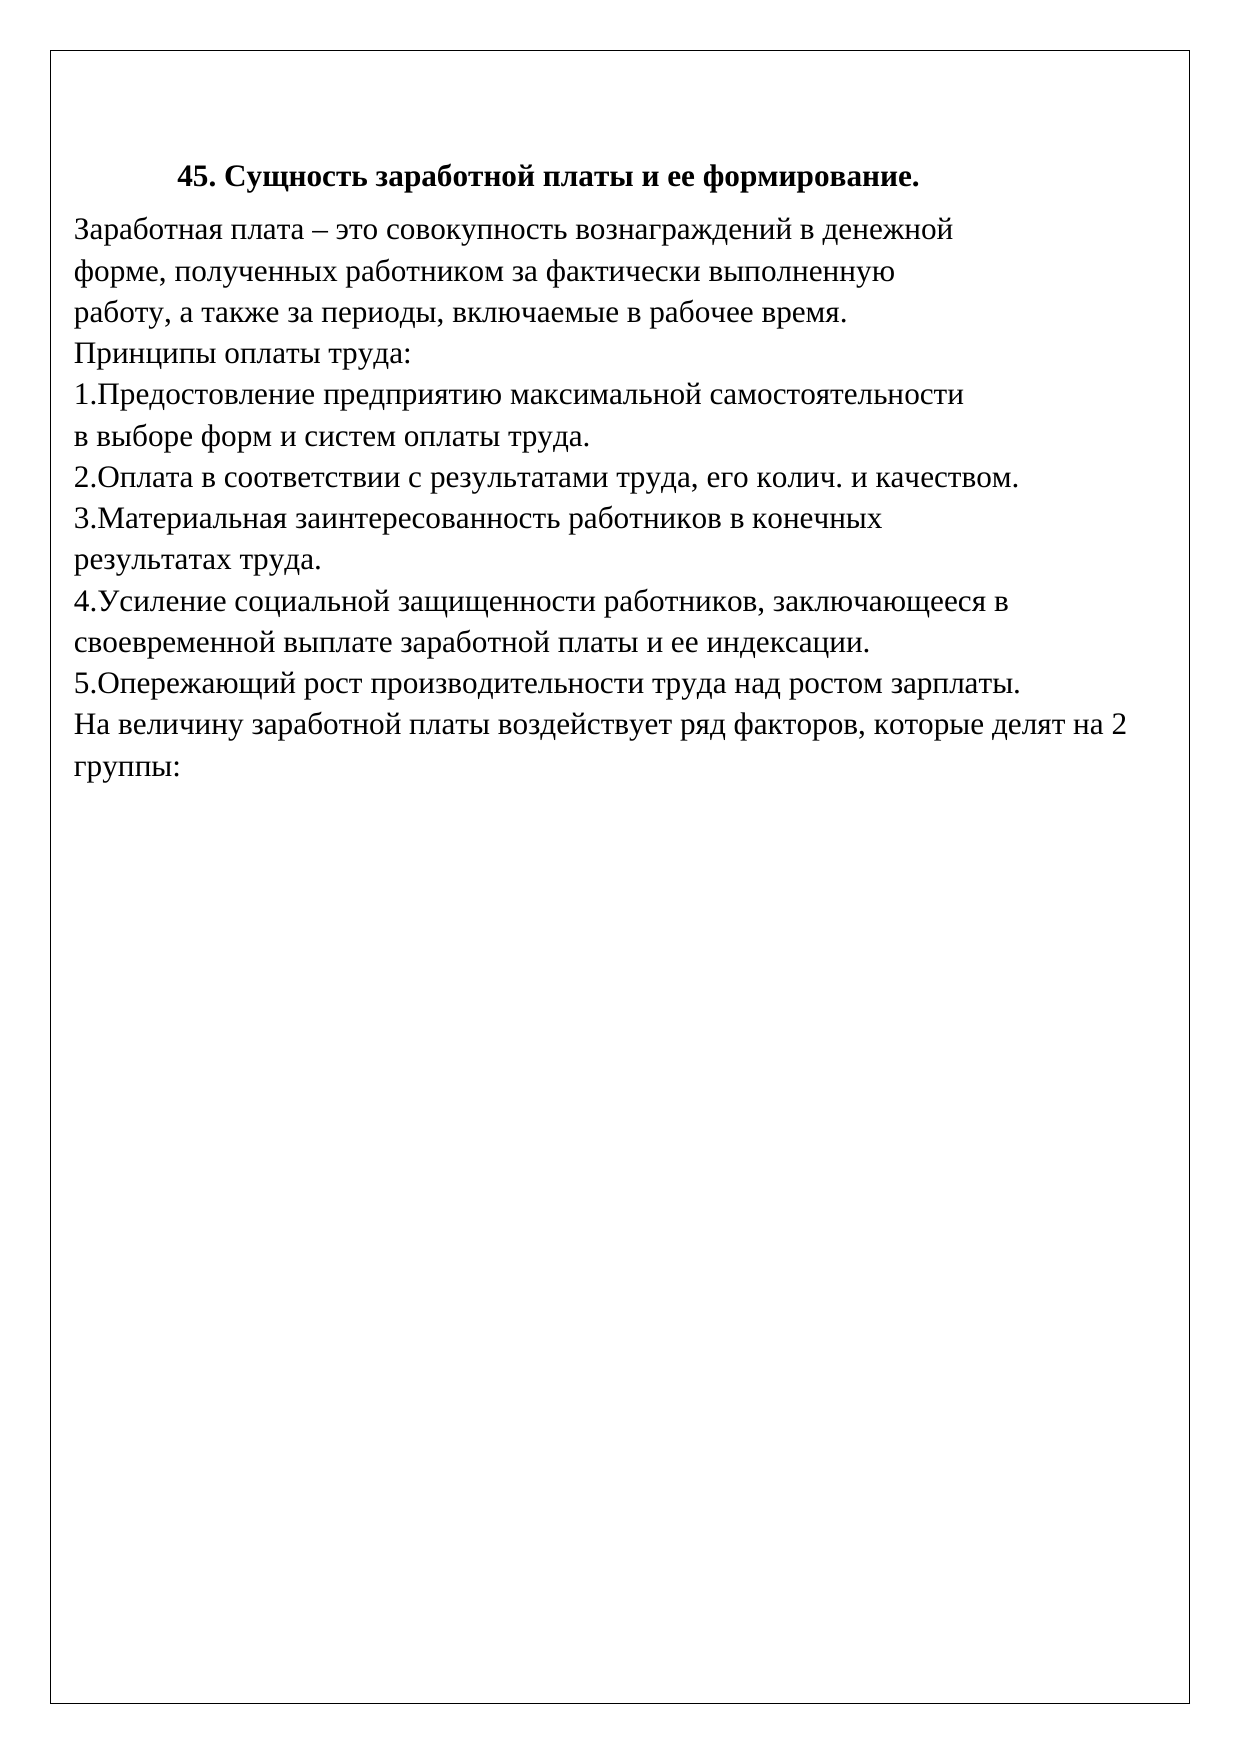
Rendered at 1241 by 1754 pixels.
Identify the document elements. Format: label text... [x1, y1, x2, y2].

text работу, а также за периоды, включаемые в рабочее время. [74, 293, 1181, 329]
text Принципы оплаты труда: [74, 334, 1181, 370]
subtitle 45. Сущность заработной платы и ее формирование. [177, 157, 1152, 193]
text форме, полученных работником за фактически выполненную [74, 252, 1181, 288]
text 4.Усиление социальной защищенности работников, заключающееся в своевременной выплате заработной платы и ее индексации. [74, 582, 1181, 659]
text результатах труда. [74, 541, 1181, 576]
text На величину заработной платы воздействует ряд факторов, которые делят на 2 группы: [74, 706, 1181, 783]
text в выборе форм и систем оплаты труда. [74, 417, 1181, 453]
text 2.Оплата в соответствии с результатами труда, его колич. и качеством. [74, 458, 1181, 494]
text 5.Опережающий рост производительности труда над ростом зарплаты. [74, 664, 1181, 700]
text Заработная плата – это совокупность вознаграждений в денежной [74, 211, 1181, 246]
text 3.Материальная заинтересованность работников в конечных [74, 499, 1181, 535]
text 1.Предостовление предприятию максимальной самостоятельности [74, 376, 1181, 411]
